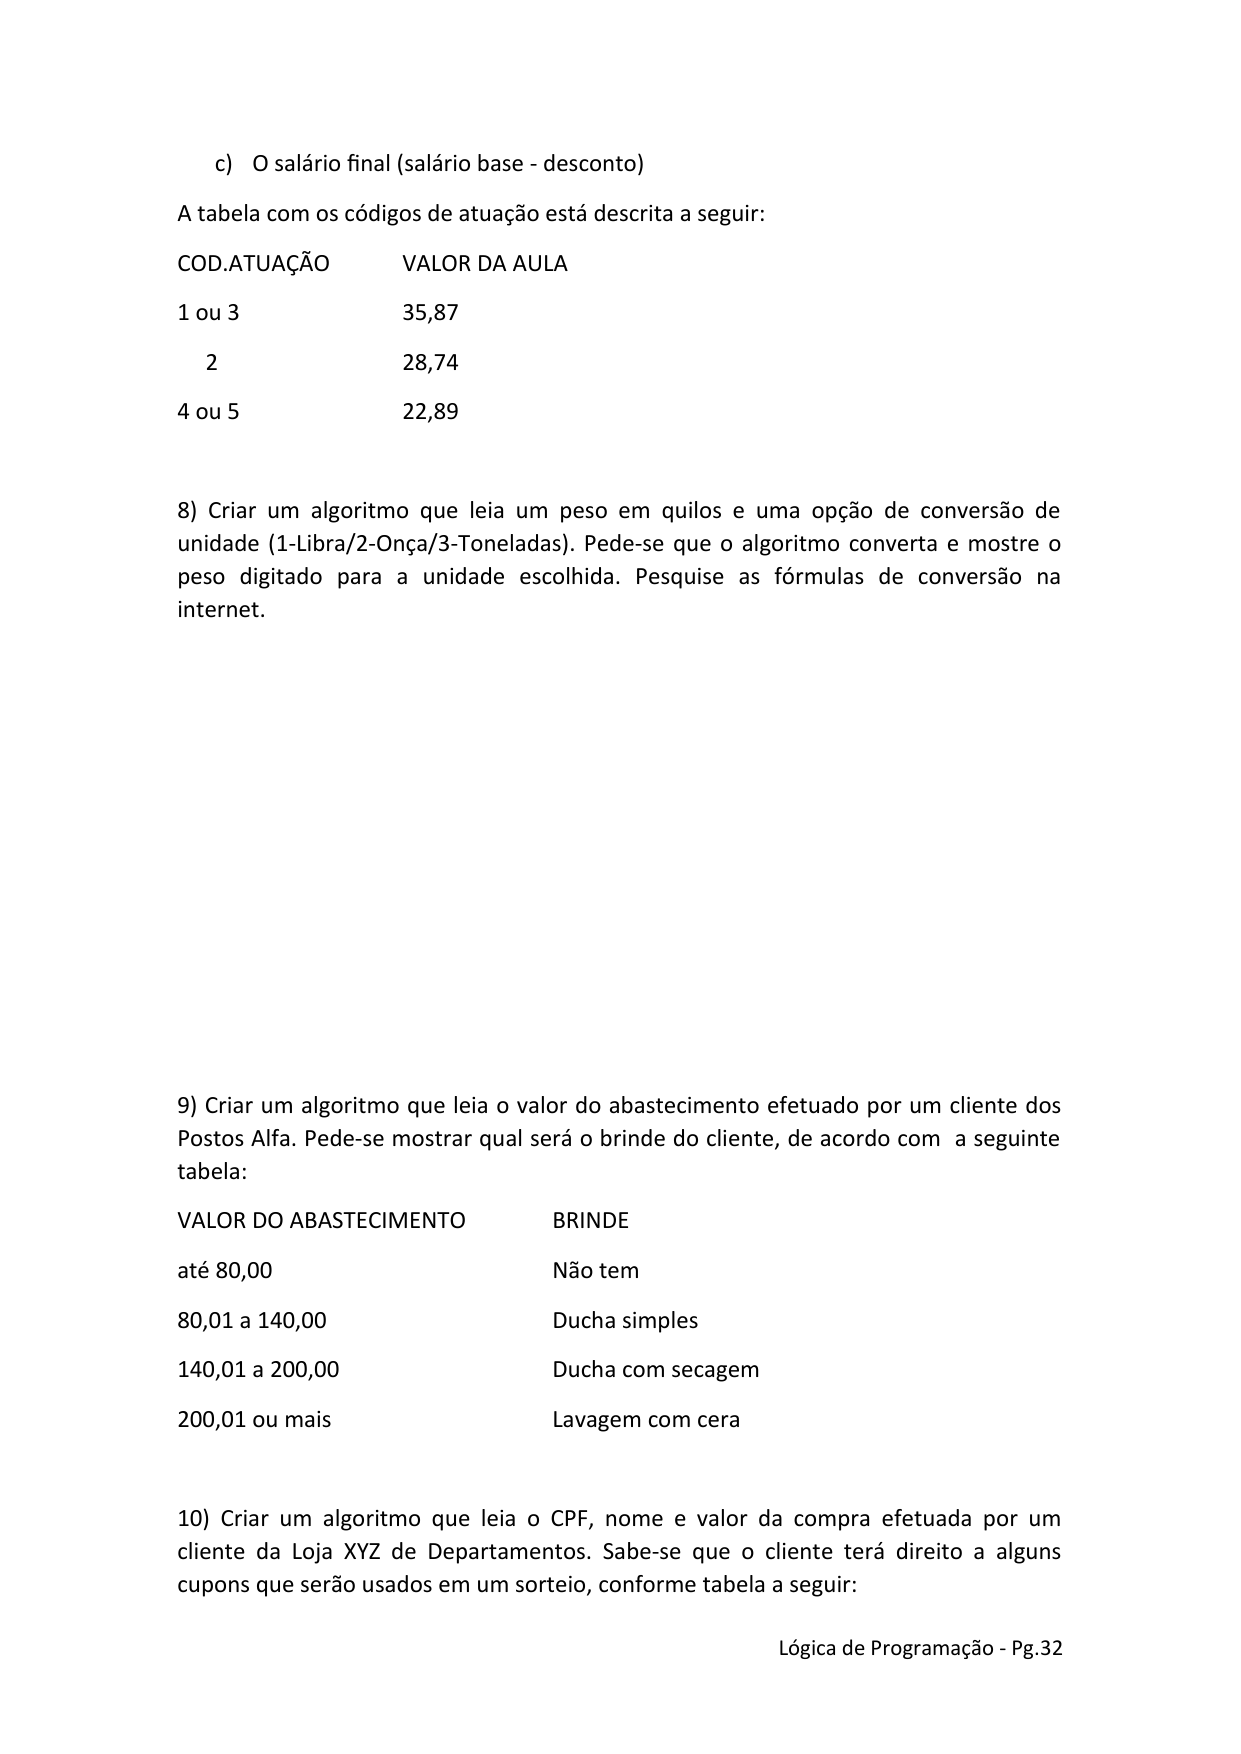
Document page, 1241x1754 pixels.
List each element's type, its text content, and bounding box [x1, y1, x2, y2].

text 80,01 a 140,00 Ducha simples [177, 1304, 1063, 1334]
text 140,01 a 200,00 Ducha com secagem [177, 1353, 1063, 1384]
text 9) Criar um algoritmo que leia o valor do abastecimento efetuado por um cliente dos Postos Alfa. Pede-se mostrar qual será o brinde do cliente, de acordo com a seguinte tabela: [177, 1089, 1063, 1186]
text até 80,00 Não tem [177, 1254, 1063, 1285]
text 1 ou 3 35,87 [177, 296, 1063, 327]
list O salário final (salário base - desconto) [214, 148, 1063, 178]
text A tabela com os códigos de atuação está descrita a seguir: [177, 197, 1063, 228]
text VALOR DO ABASTECIMENTO BRINDE [177, 1205, 1063, 1235]
text COD.ATUAÇÃO VALOR DA AULA [177, 247, 1063, 277]
text 8) Criar um algoritmo que leia um peso em quilos e uma opção de conversão de unidade (1-Libra/2-Onça/3-Toneladas). Pede-se que o algoritmo converta e mostre o peso digitado para a unidade escolhida. Pesquise as fórmulas de conversão na internet. [177, 495, 1063, 624]
text 200,01 ou mais Lavagem com cera [177, 1403, 1063, 1433]
text 4 ou 5 22,89 [177, 396, 1063, 426]
text 10) Criar um algoritmo que leia o CPF, nome e valor da compra efetuada por um cliente da Loja XYZ de Departamentos. Sabe-se que o cliente terá direito a alguns cupons que serão usados em um sorteio, conforme tabela a seguir: [177, 1502, 1063, 1598]
text 2 28,74 [177, 346, 1063, 376]
